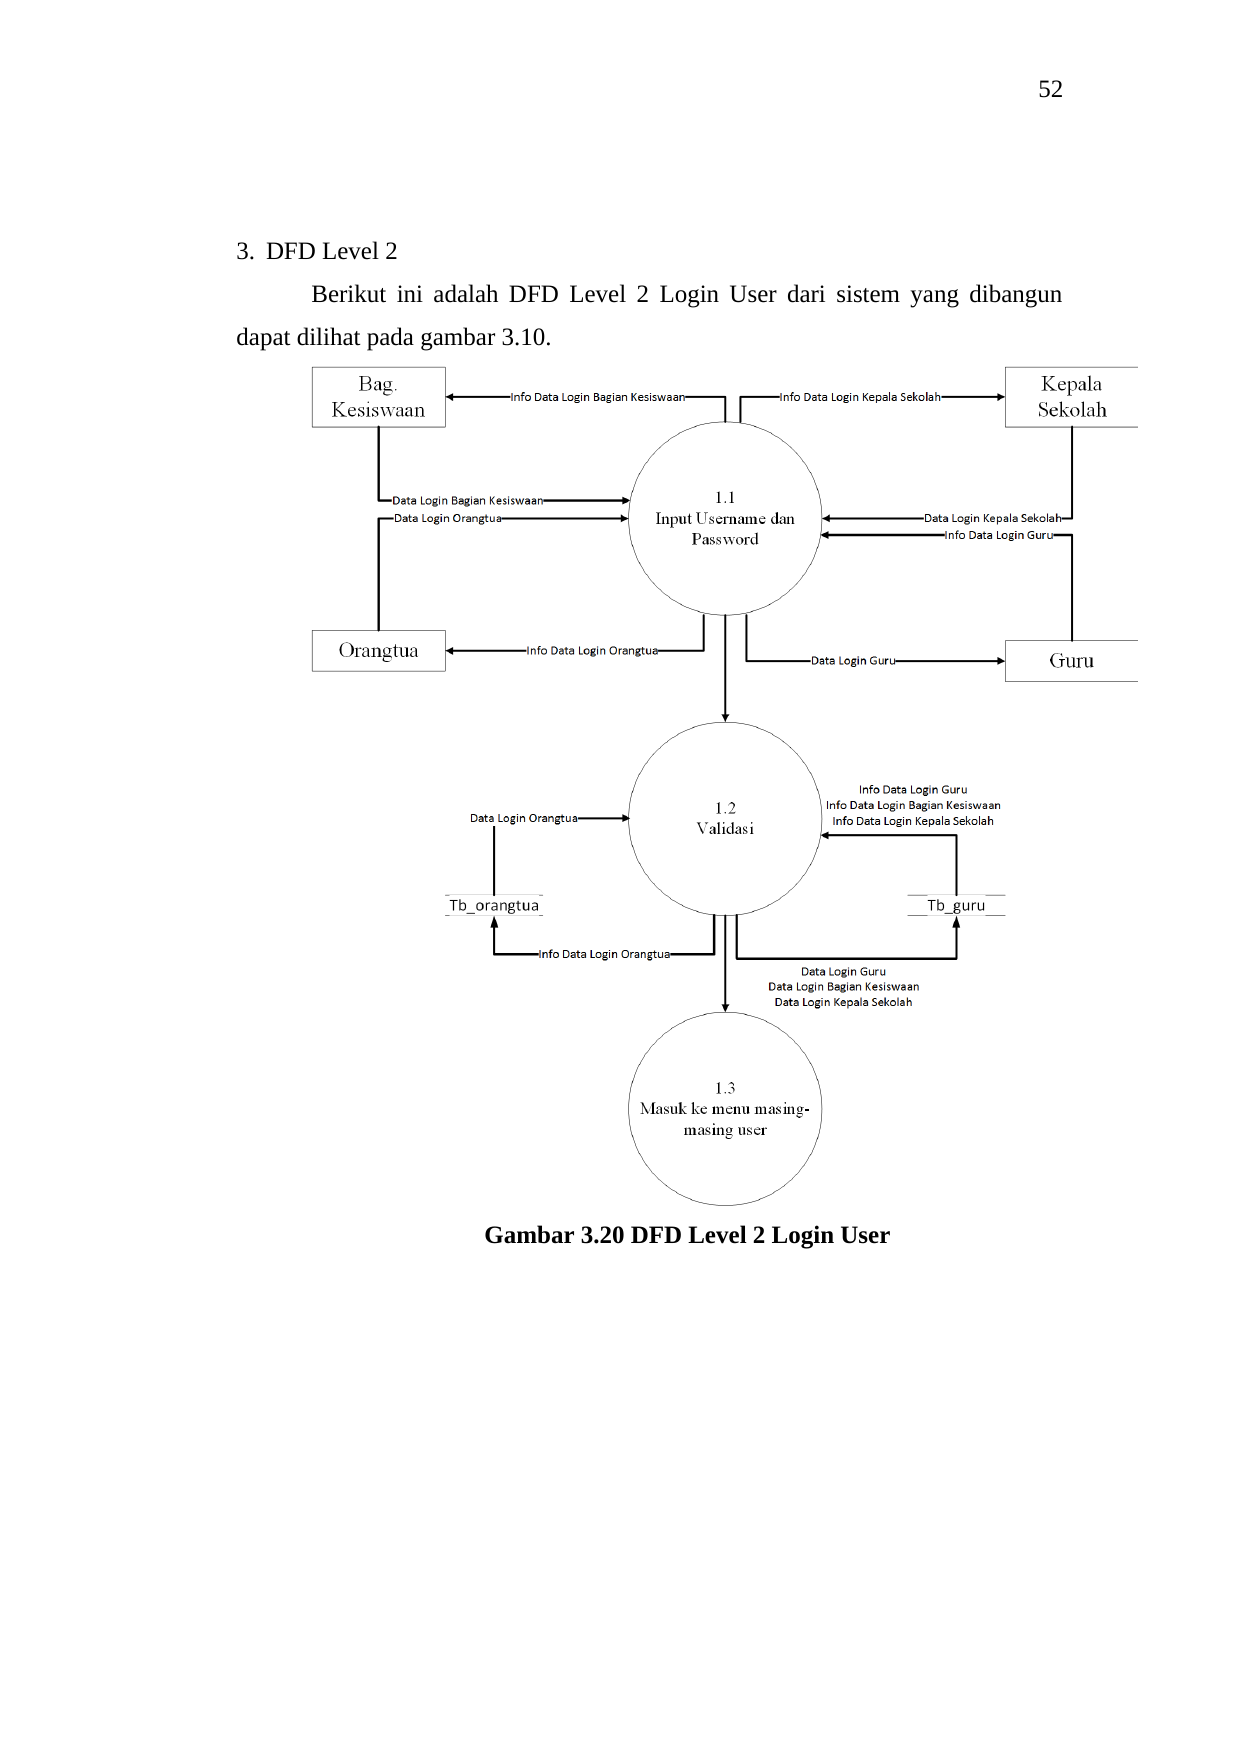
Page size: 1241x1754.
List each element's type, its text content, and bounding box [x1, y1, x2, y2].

text Berikut ini adalah DFD Level 2 Login User dari sistem yang dibangun dapat dilihat pada gambar 3.10. [236, 279, 1063, 351]
picture [311, 365, 1138, 1206]
list DFD Level 2 [236, 236, 1063, 265]
